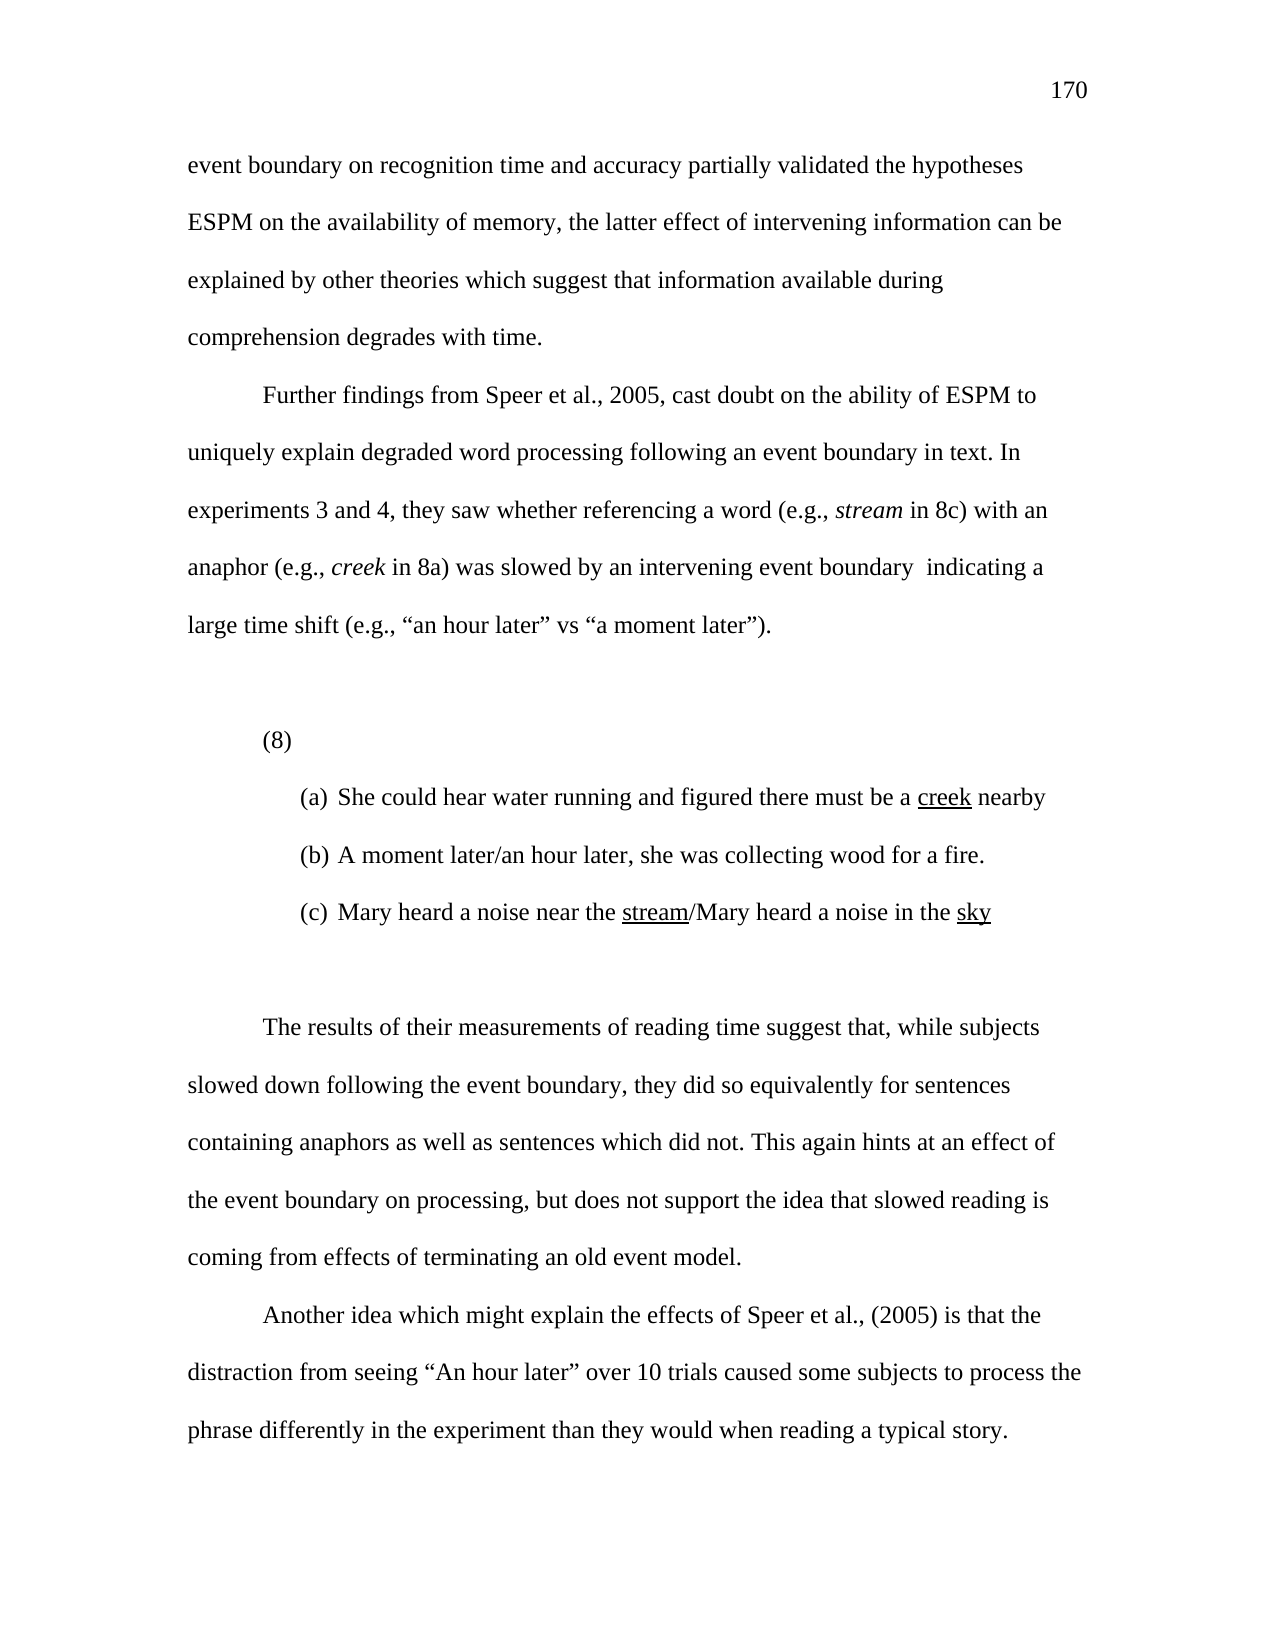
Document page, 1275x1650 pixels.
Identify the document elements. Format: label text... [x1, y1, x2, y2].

text Another idea which might explain the effects of Speer et al., (2005) is that the distraction from seeing “An hour later” over 10 trials caused some subjects to process the phrase differently in the experiment than they would when reading a typical story. [187, 1300, 1087, 1444]
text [187, 150, 1087, 351]
text The results of their measurements of reading time suggest that, while subjects slowed down following the event boundary, they did so equivalently for sentences containing anaphors as well as sentences which did not. This again hints at an effect of the event boundary on processing, but does not support the idea that slowed reading is coming from effects of terminating an old event model. [187, 1012, 1087, 1271]
list She could hear water running and figured there must be a creek nearby [300, 782, 1087, 811]
list Mary heard a noise near the stream/Mary heard a noise in the sky [300, 897, 1087, 926]
list A moment later/an hour later, she was collecting wood for a fire. [300, 840, 1087, 869]
text Further findings from Speer et al., 2005, cast doubt on the ability of ESPM to uniquely explain degraded word processing following an event boundary in text. In experiments 3 and 4, they saw whether referencing a word (e.g., stream in 8c) with an anaphor (e.g., creek in 8a) was slowed by an intervening event boundary indicating a large time shift (e.g., “an hour later” vs “a moment later”). [187, 380, 1087, 639]
text (8) [187, 725, 1087, 754]
